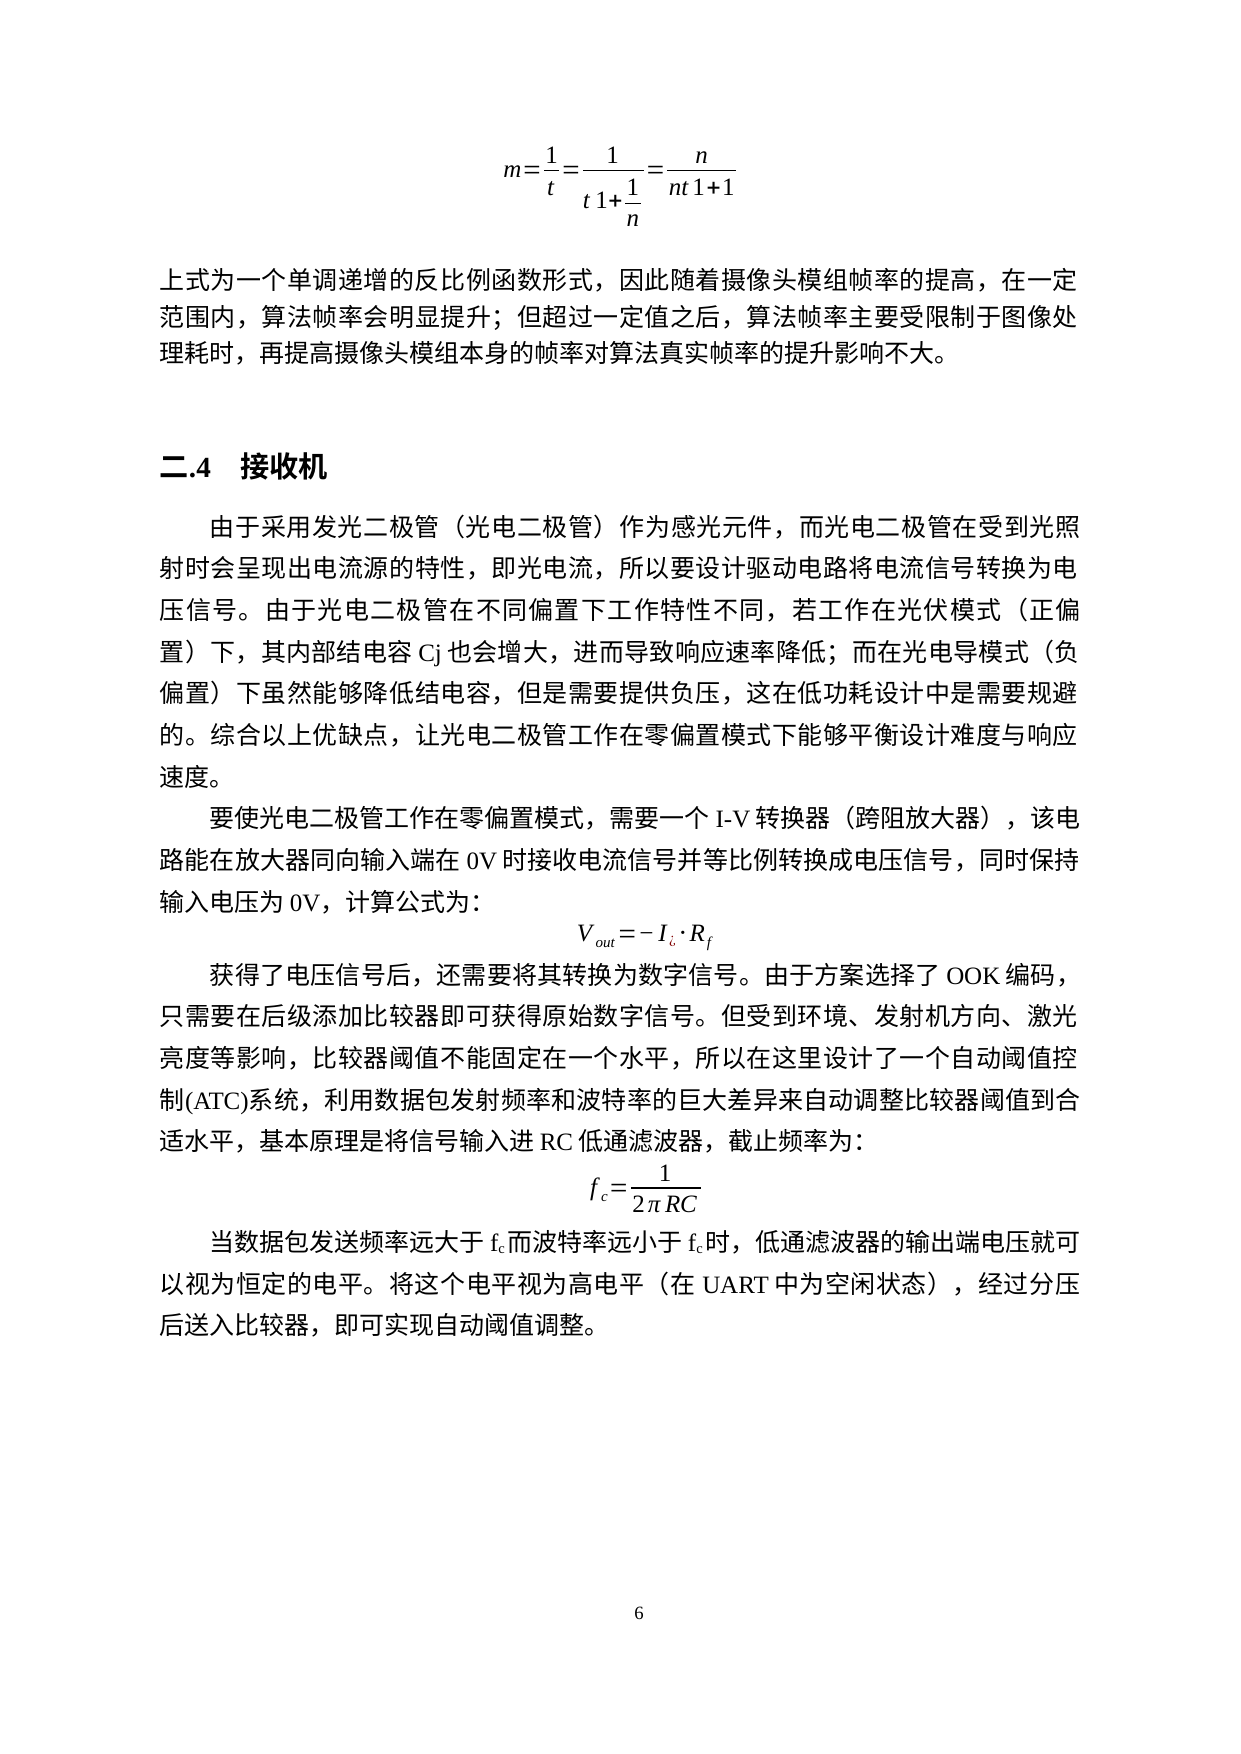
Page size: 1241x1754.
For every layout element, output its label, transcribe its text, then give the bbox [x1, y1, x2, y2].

text 获得了电压信号后，还需要将其转换为数字信号。由于方案选择了OOK编码，只需要在后级添加比较器即可获得原始数字信号。但受到环境、发射机方向、激光亮度等影响，比较器阈值不能固定在一个水平，所以在这里设计了一个自动阈值控制(ATC)系统，利用数据包发射频率和波特率的巨大差异来自动调整比较器阈值到合适水平，基本原理是将信号输入进RC低通滤波器，截止频率为： [159, 951, 1081, 1159]
text 要使光电二极管工作在零偏置模式，需要一个I-V转换器（跨阻放大器），该电路能在放大器同向输入端在0V时接收电流信号并等比例转换成电压信号，同时保持输入电压为0V，计算公式为： [159, 794, 1081, 919]
text 由于采用发光二极管（光电二极管）作为感光元件，而光电二极管在受到光照射时会呈现出电流源的特性，即光电流，所以要设计驱动电路将电流信号转换为电压信号。由于光电二极管在不同偏置下工作特性不同，若工作在光伏模式（正偏置）下，其内部结电容Cj也会增大，进而导致响应速率降低；而在光电导模式（负偏置）下虽然能够降低结电容，但是需要提供负压，这在低功耗设计中是需要规避的。综合以上优缺点，让光电二极管工作在零偏置模式下能够平衡设计难度与响应速度。 [159, 503, 1081, 794]
text 上式为一个单调递增的反比例函数形式，因此随着摄像头模组帧率的提高，在一定范围内，算法帧率会明显提升；但超过一定值之后，算法帧率主要受限制于图像处理耗时，再提高摄像头模组本身的帧率对算法真实帧率的提升影响不大。 [159, 261, 1081, 369]
subtitle 接收机 [159, 444, 1081, 486]
text 当数据包发送频率远大于fc而波特率远小于fc时，低通滤波器的输出端电压就可以视为恒定的电平。将这个电平视为高电平（在UART中为空闲状态），经过分压后送入比较器，即可实现自动阈值调整。 [159, 1218, 1081, 1343]
